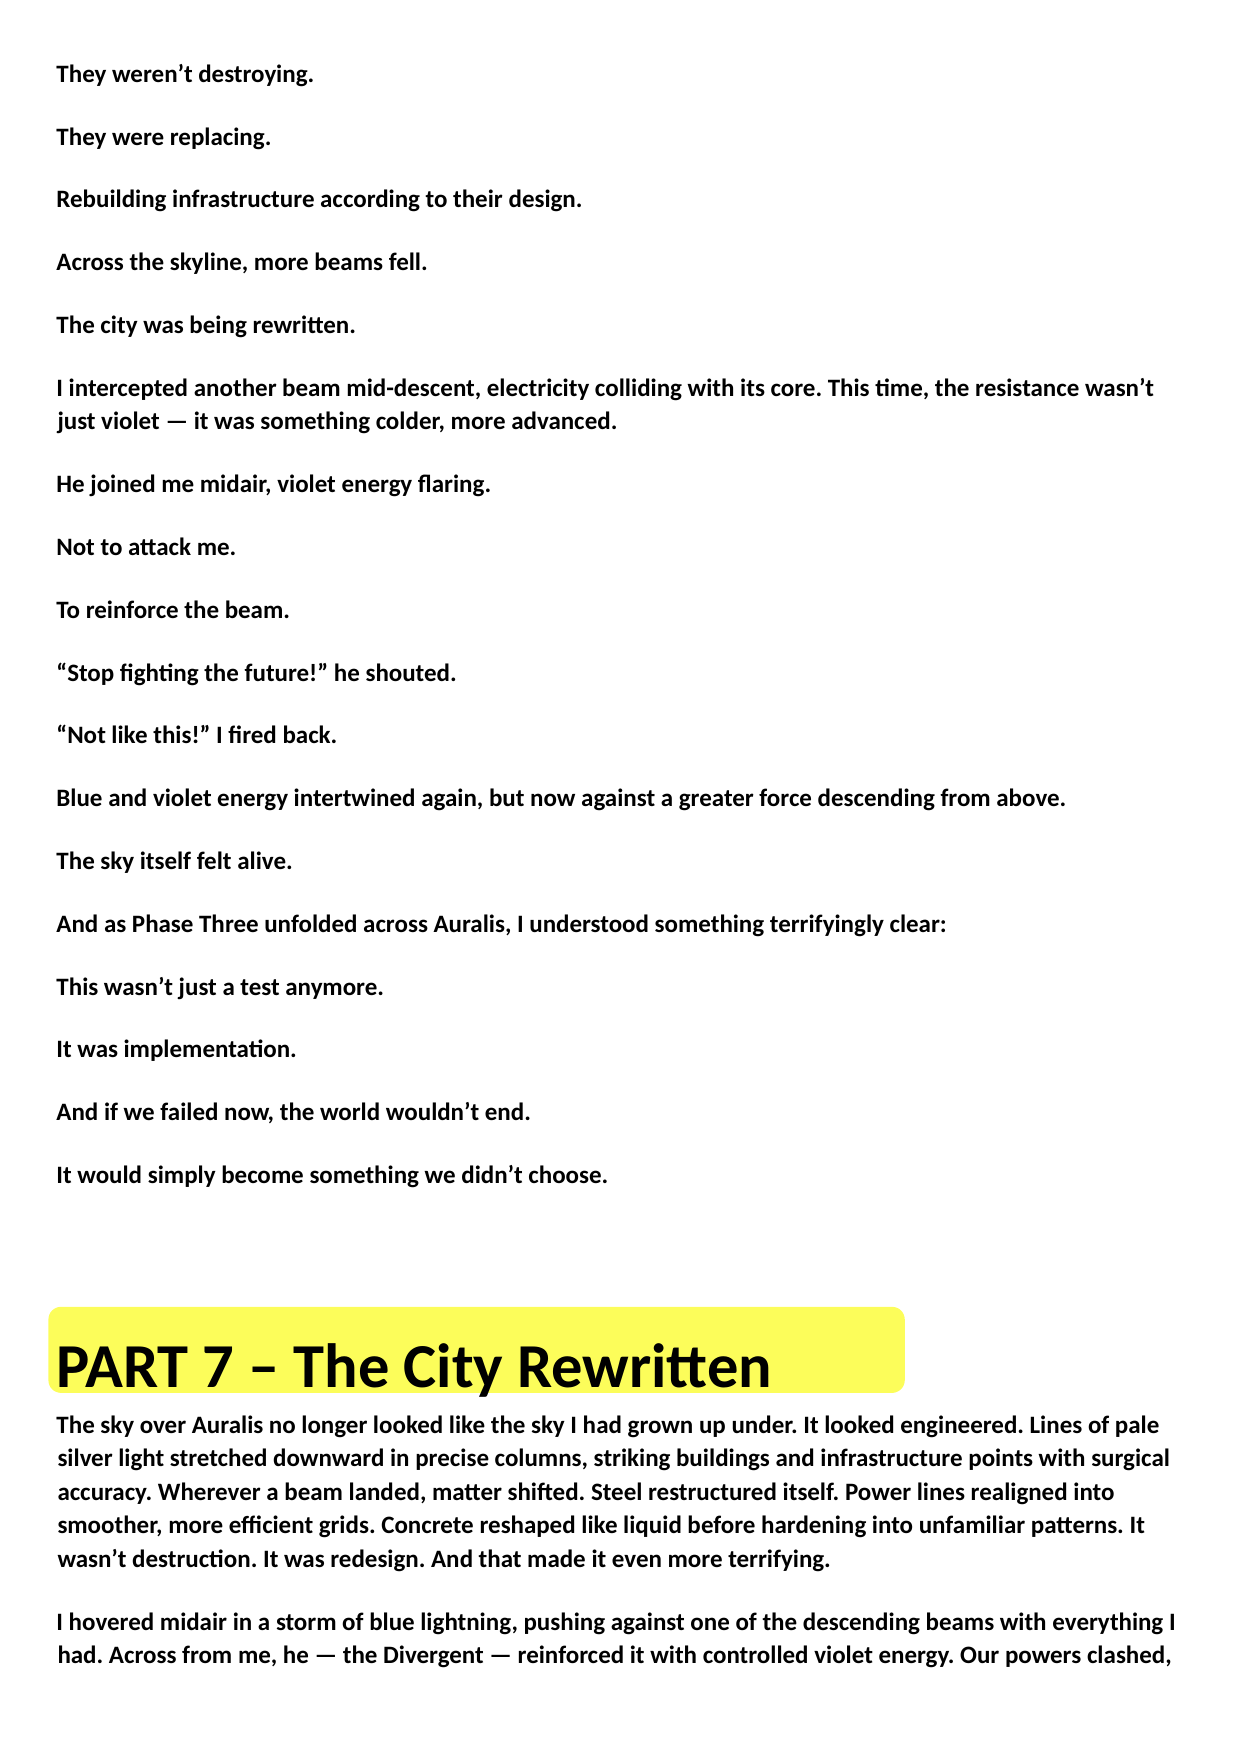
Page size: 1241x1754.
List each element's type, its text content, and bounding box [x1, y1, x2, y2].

text I intercepted another beam mid-descent, electricity colliding with its core. This time, the resistance wasn’t just violet — it was something colder, more advanced. [56, 372, 1181, 436]
text Blue and violet energy intertwined again, but now against a greater force descending from above. [56, 782, 1181, 813]
text The city was being rewritten. [56, 309, 1181, 339]
text “Not like this!” I fired back. [56, 719, 1181, 750]
text The sky over Auralis no longer looked like the sky I had grown up under. It looked engineered. Lines of pale silver light stretched downward in precise columns, striking buildings and infrastructure points with surgical accuracy. Wherever a beam landed, matter shifted. Steel restructured itself. Power lines realigned into smoother, more efficient grids. Concrete reshaped like liquid before hardening into unfamiliar patterns. It wasn’t destruction. It was redesign. And that made it even more terrifying. [56, 1409, 1181, 1574]
text Not to attack me. [56, 531, 1181, 562]
text They were replacing. [56, 121, 1181, 151]
text It was implementation. [56, 1033, 1181, 1064]
text Rebuilding infrastructure according to their design. [56, 183, 1181, 214]
text And as Phase Three unfolded across Auralis, I understood something terrifyingly clear: [56, 908, 1181, 938]
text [56, 1606, 1181, 1670]
subtitle PART 7 – The City Rewritten [56, 1326, 1181, 1403]
text The sky itself felt alive. [56, 845, 1181, 876]
text Across the skyline, more beams fell. [56, 246, 1181, 277]
text They weren’t destroying. [56, 58, 1181, 88]
text To reinforce the beam. [56, 594, 1181, 624]
text And if we failed now, the world wouldn’t end. [56, 1096, 1181, 1127]
text This wasn’t just a test anymore. [56, 971, 1181, 1001]
text It would simply become something we didn’t choose. [56, 1159, 1181, 1190]
text “Stop fighting the future!” he shouted. [56, 657, 1181, 687]
text He joined me midair, violet energy flaring. [56, 468, 1181, 499]
